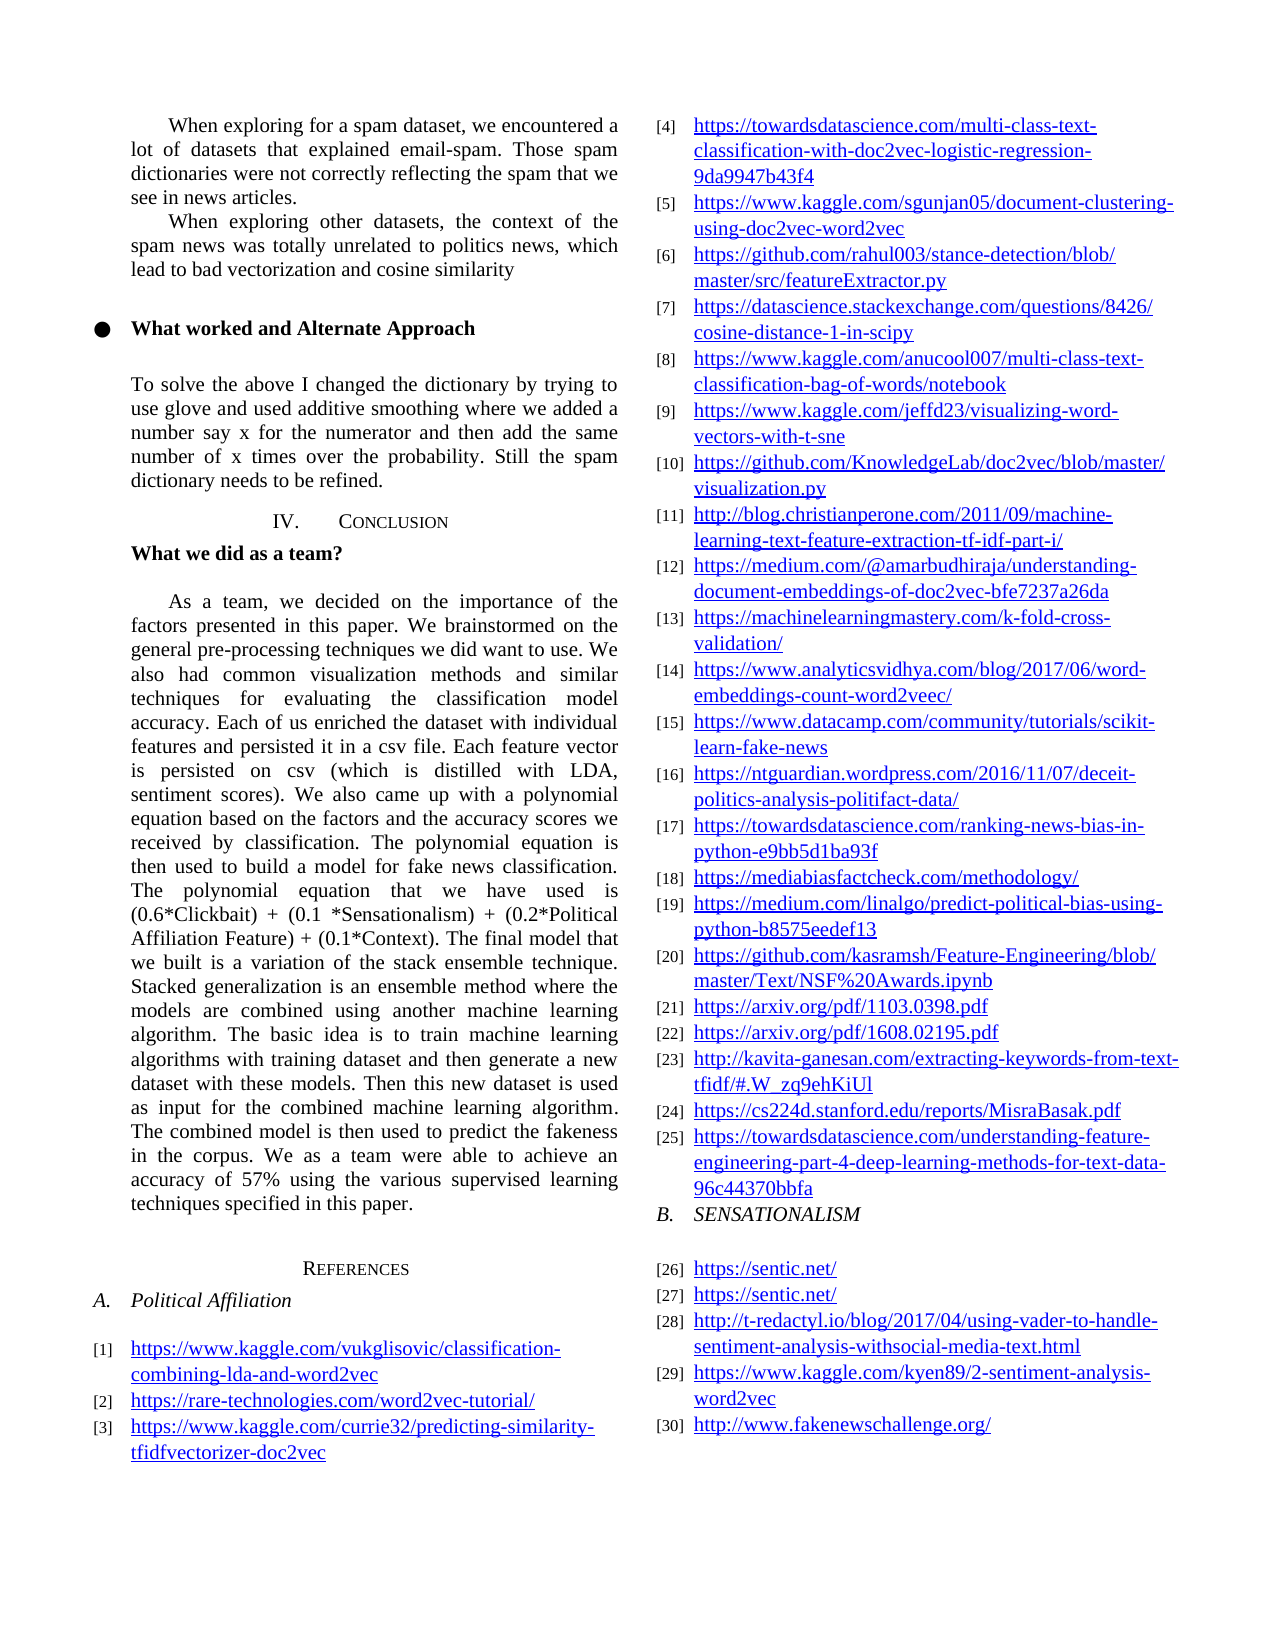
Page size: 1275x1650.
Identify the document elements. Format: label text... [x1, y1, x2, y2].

list https://www.kaggle.com/jeffd23/visualizing-word-vectors-with-t-sne [656, 398, 1182, 448]
list https://sentic.net/ [656, 1256, 1182, 1280]
list https://github.com/KnowledgeLab/doc2vec/blob/master/visualization.py [656, 450, 1182, 500]
list https://machinelearningmastery.com/k-fold-cross-validation/ [656, 605, 1182, 655]
list https://ntguardian.wordpress.com/2016/11/07/deceit-politics-analysis-politifact-data/ [656, 761, 1182, 811]
list https://www.analyticsvidhya.com/blog/2017/06/word-embeddings-count-word2veec/ [656, 657, 1182, 707]
list https://cs224d.stanford.edu/reports/MisraBasak.pdf [656, 1098, 1182, 1122]
text A. Political Affiliation [93, 1288, 619, 1312]
text When exploring other datasets, the context of the spam news was totally unrelated to politics news, which lead to bad vectorization and cosine similarity [131, 209, 619, 281]
list http://kavita-ganesan.com/extracting-keywords-from-text-tfidf/#.W_zq9ehKiUl [656, 1046, 1182, 1096]
list http://t-redactyl.io/blog/2017/04/using-vader-to-handle-sentiment-analysis-withsocial-media-text.html [656, 1308, 1182, 1358]
subtitle SENSATIONALISM [656, 1202, 1182, 1226]
list What worked and Alternate Approach [93, 305, 619, 348]
list https://github.com/rahul003/stance-detection/blob/master/src/featureExtractor.py [656, 242, 1182, 292]
list https://sentic.net/ [656, 1282, 1182, 1306]
subtitle References [93, 1256, 619, 1280]
list https://datascience.stackexchange.com/questions/8426/cosine-distance-1-in-scipy [656, 294, 1182, 344]
list http://www.fakenewschallenge.org/ [656, 1412, 1182, 1436]
list https://towardsdatascience.com/multi-class-text-classification-with-doc2vec-logistic-regression-9da9947b43f4 [656, 112, 1182, 188]
list http://blog.christianperone.com/2011/09/machine-learning-text-feature-extraction-tf-idf-part-i/ [656, 502, 1182, 552]
text As a team, we decided on the importance of the factors presented in this paper. We brainstormed on the general pre-processing techniques we did want to use. We also had common visualization methods and similar techniques for evaluating the classification model accuracy. Each of us enriched the dataset with individual features and persisted it in a csv file. Each feature vector is persisted on csv (which is distilled with LDA, sentiment scores). We also came up with a polynomial equation based on the factors and the accuracy scores we received by classification. The polynomial equation is then used to build a model for fake news classification. The polynomial equation that we have used is (0.6*Clickbait) + (0.1 *Sensationalism) + (0.2*Political Affiliation Feature) + (0.1*Context). The final model that we built is a variation of the stack ensemble technique. Stacked generalization is an ensemble method where the models are combined using another machine learning algorithm. The basic idea is to train machine learning algorithms with training dataset and then generate a new dataset with these models. Then this new dataset is used as input for the combined machine learning algorithm. The combined model is then used to predict the fakeness in the corpus. We as a team were able to achieve an accuracy of 57% using the various supervised learning techniques specified in this paper. [131, 589, 619, 1215]
text What we did as a team? [131, 541, 619, 565]
list https://towardsdatascience.com/ranking-news-bias-in-python-e9bb5d1ba93f [656, 813, 1182, 863]
list https://www.kaggle.com/vukglisovic/classification-combining-lda-and-word2vec [93, 1336, 619, 1386]
list https://github.com/kasramsh/Feature-Engineering/blob/master/Text/NSF%20Awards.ipynb [656, 942, 1182, 992]
list https://rare-technologies.com/word2vec-tutorial/ [93, 1388, 619, 1412]
subtitle Conclusion [93, 509, 619, 533]
list https://arxiv.org/pdf/1608.02195.pdf [656, 1020, 1182, 1044]
text To solve the above I changed the dictionary by trying to use glove and used additive smoothing where we added a number say x for the numerator and then add the same number of x times over the probability. Still the spam dictionary needs to be refined. [131, 372, 619, 492]
list https://www.kaggle.com/kyen89/2-sentiment-analysis-word2vec [656, 1360, 1182, 1410]
list https://www.kaggle.com/anucool007/multi-class-text-classification-bag-of-words/notebook [656, 346, 1182, 396]
list https://www.datacamp.com/community/tutorials/scikit-learn-fake-news [656, 709, 1182, 759]
list https://arxiv.org/pdf/1103.0398.pdf [656, 994, 1182, 1018]
list https://www.kaggle.com/sgunjan05/document-clustering-using-doc2vec-word2vec [656, 190, 1182, 240]
list https://www.kaggle.com/currie32/predicting-similarity-tfidfvectorizer-doc2vec [93, 1414, 619, 1464]
list https://mediabiasfactcheck.com/methodology/ [656, 865, 1182, 889]
list https://medium.com/linalgo/predict-political-bias-using-python-b8575eedef13 [656, 891, 1182, 941]
text When exploring for a spam dataset, we encountered a lot of datasets that explained email-spam. Those spam dictionaries were not correctly reflecting the spam that we see in news articles. [131, 112, 619, 209]
list https://towardsdatascience.com/understanding-feature-engineering-part-4-deep-learning-methods-for-text-data-96c44370bbfa [656, 1124, 1182, 1200]
list https://medium.com/@amarbudhiraja/understanding-document-embeddings-of-doc2vec-bfe7237a26da [656, 553, 1182, 603]
